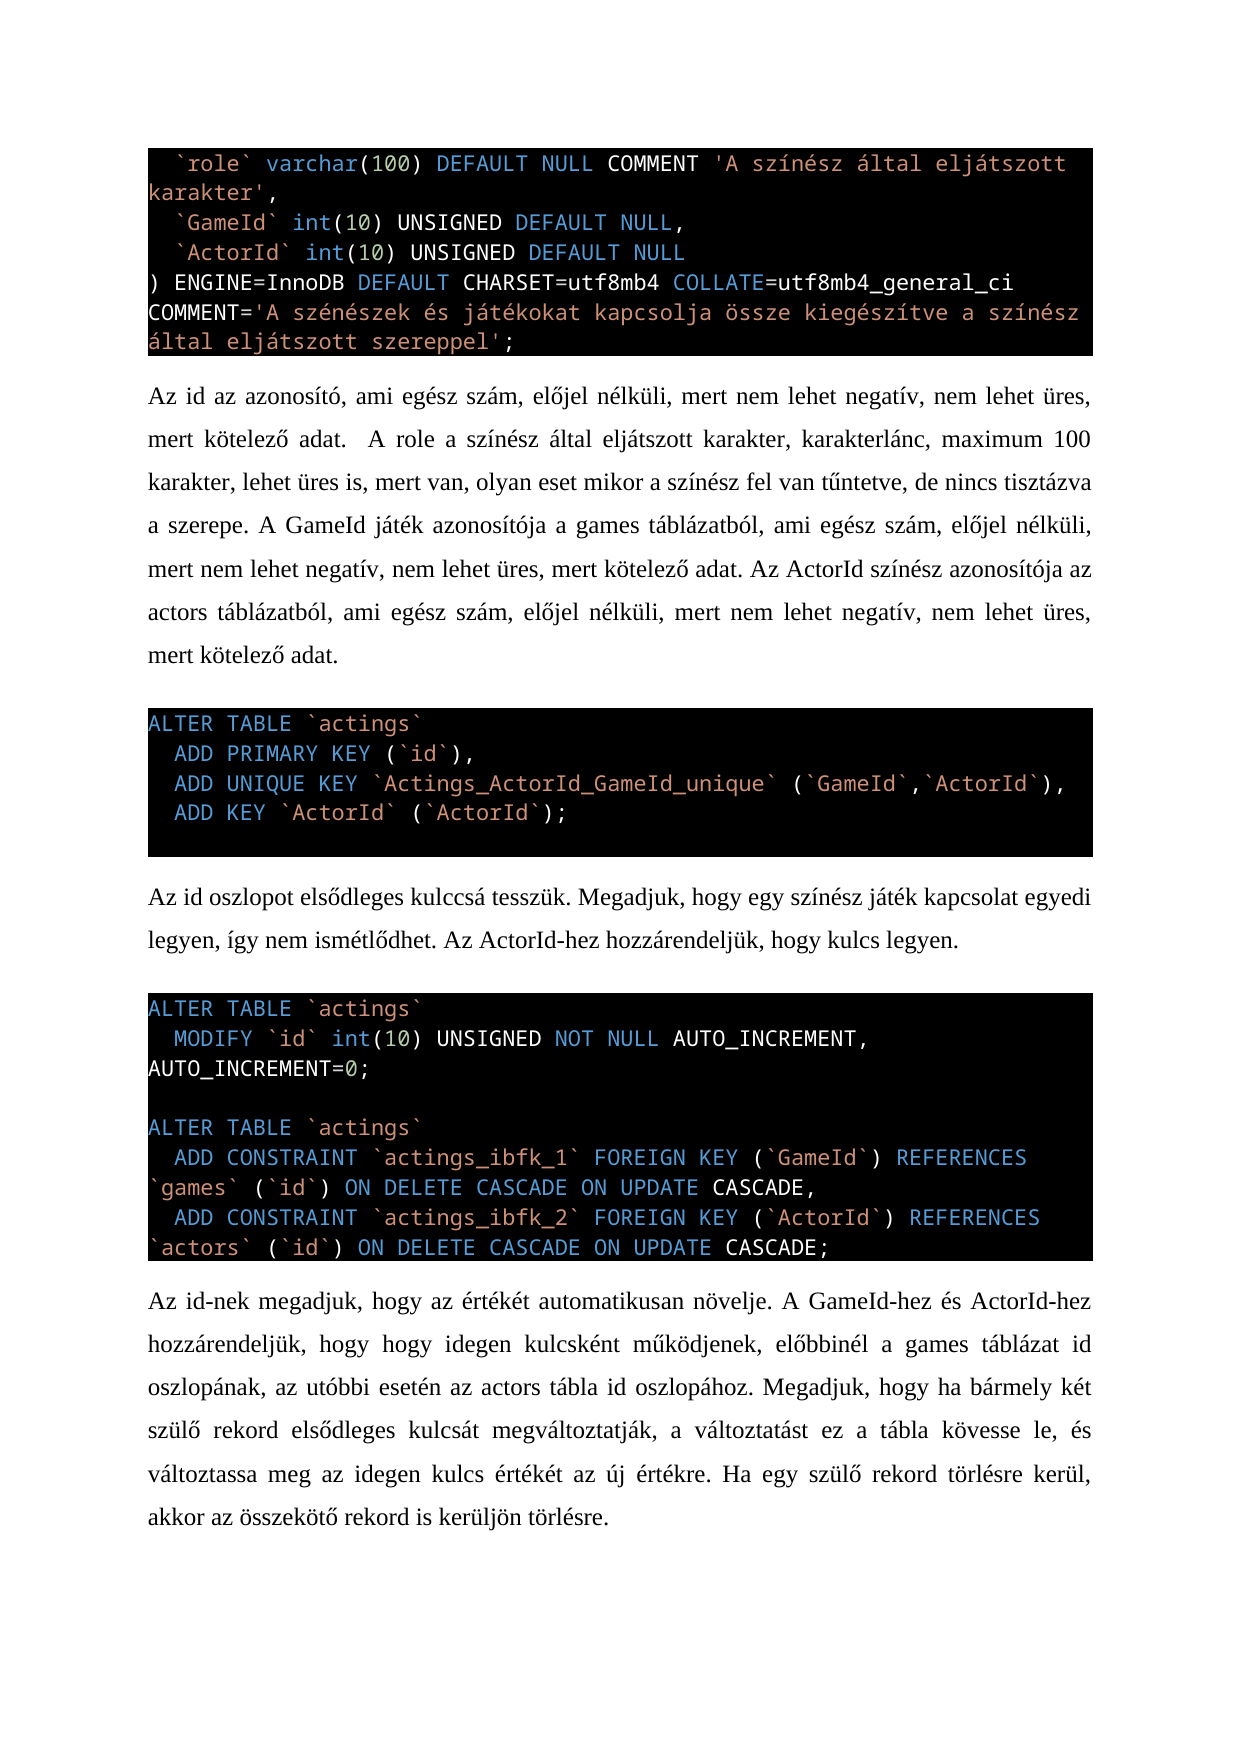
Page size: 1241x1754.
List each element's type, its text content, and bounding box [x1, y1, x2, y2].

text `ActorId` int(10) UNSIGNED DEFAULT NULL [148, 237, 1093, 267]
text ADD CONSTRAINT `actings_ibfk_2` FOREIGN KEY (`ActorId`) REFERENCES `actors` (`id`) ON DELETE CASCADE ON UPDATE CASCADE; [148, 1202, 1093, 1261]
text Az id oszlopot elsődleges kulccsá tesszük. Megadjuk, hogy egy színész játék kapcsolat egyedi legyen, így nem ismétlődhet. Az ActorId-hez hozzárendeljük, hogy kulcs legyen. [148, 882, 1093, 954]
text `GameId` int(10) UNSIGNED DEFAULT NULL, [148, 207, 1093, 237]
text `role` varchar(100) DEFAULT NULL COMMENT 'A színész által eljátszott karakter', [148, 148, 1093, 207]
text ADD KEY `ActorId` (`ActorId`); [148, 797, 1093, 827]
text ALTER TABLE `actings` [148, 708, 1093, 738]
text Az id az azonosító, ami egész szám, előjel nélküli, mert nem lehet negatív, nem lehet üres, mert kötelező adat. A role a színész által eljátszott karakter, karakterlánc, maximum 100 karakter, lehet üres is, mert van, olyan eset mikor a színész fel van tűntetve, de nincs tisztázva a szerepe. A GameId játék azonosítója a games táblázatból, ami egész szám, előjel nélküli, mert nem lehet negatív, nem lehet üres, mert kötelező adat. Az ActorId színész azonosítója az actors táblázatból, ami egész szám, előjel nélküli, mert nem lehet negatív, nem lehet üres, mert kötelező adat. [148, 381, 1093, 669]
text ADD UNIQUE KEY `Actings_ActorId_GameId_unique` (`GameId`,`ActorId`), [148, 768, 1093, 797]
text ADD PRIMARY KEY (`id`), [148, 738, 1093, 768]
text ALTER TABLE `actings` [148, 993, 1093, 1023]
text ADD CONSTRAINT `actings_ibfk_1` FOREIGN KEY (`GameId`) REFERENCES `games` (`id`) ON DELETE CASCADE ON UPDATE CASCADE, [148, 1142, 1093, 1202]
text MODIFY `id` int(10) UNSIGNED NOT NULL AUTO_INCREMENT, AUTO_INCREMENT=0; [148, 1023, 1093, 1112]
text ) ENGINE=InnoDB DEFAULT CHARSET=utf8mb4 COLLATE=utf8mb4_general_ci COMMENT='A szénészek és játékokat kapcsolja össze kiegészítve a színész által eljátszott szereppel'; [148, 267, 1093, 356]
text Az id-nek megadjuk, hogy az értékét automatikusan növelje. A GameId-hez és ActorId-hez hozzárendeljük, hogy hogy idegen kulcsként működjenek, előbbinél a games táblázat id oszlopának, az utóbbi esetén az actors tábla id oszlopához. Megadjuk, hogy ha bármely két szülő rekord elsődleges kulcsát megváltoztatják, a változtatást ez a tábla kövesse le, és változtassa meg az idegen kulcs értékét az új értékre. Ha egy szülő rekord törlésre kerül, akkor az összekötő rekord is kerüljön törlésre. [148, 1286, 1093, 1531]
text ALTER TABLE `actings` [148, 1112, 1093, 1142]
